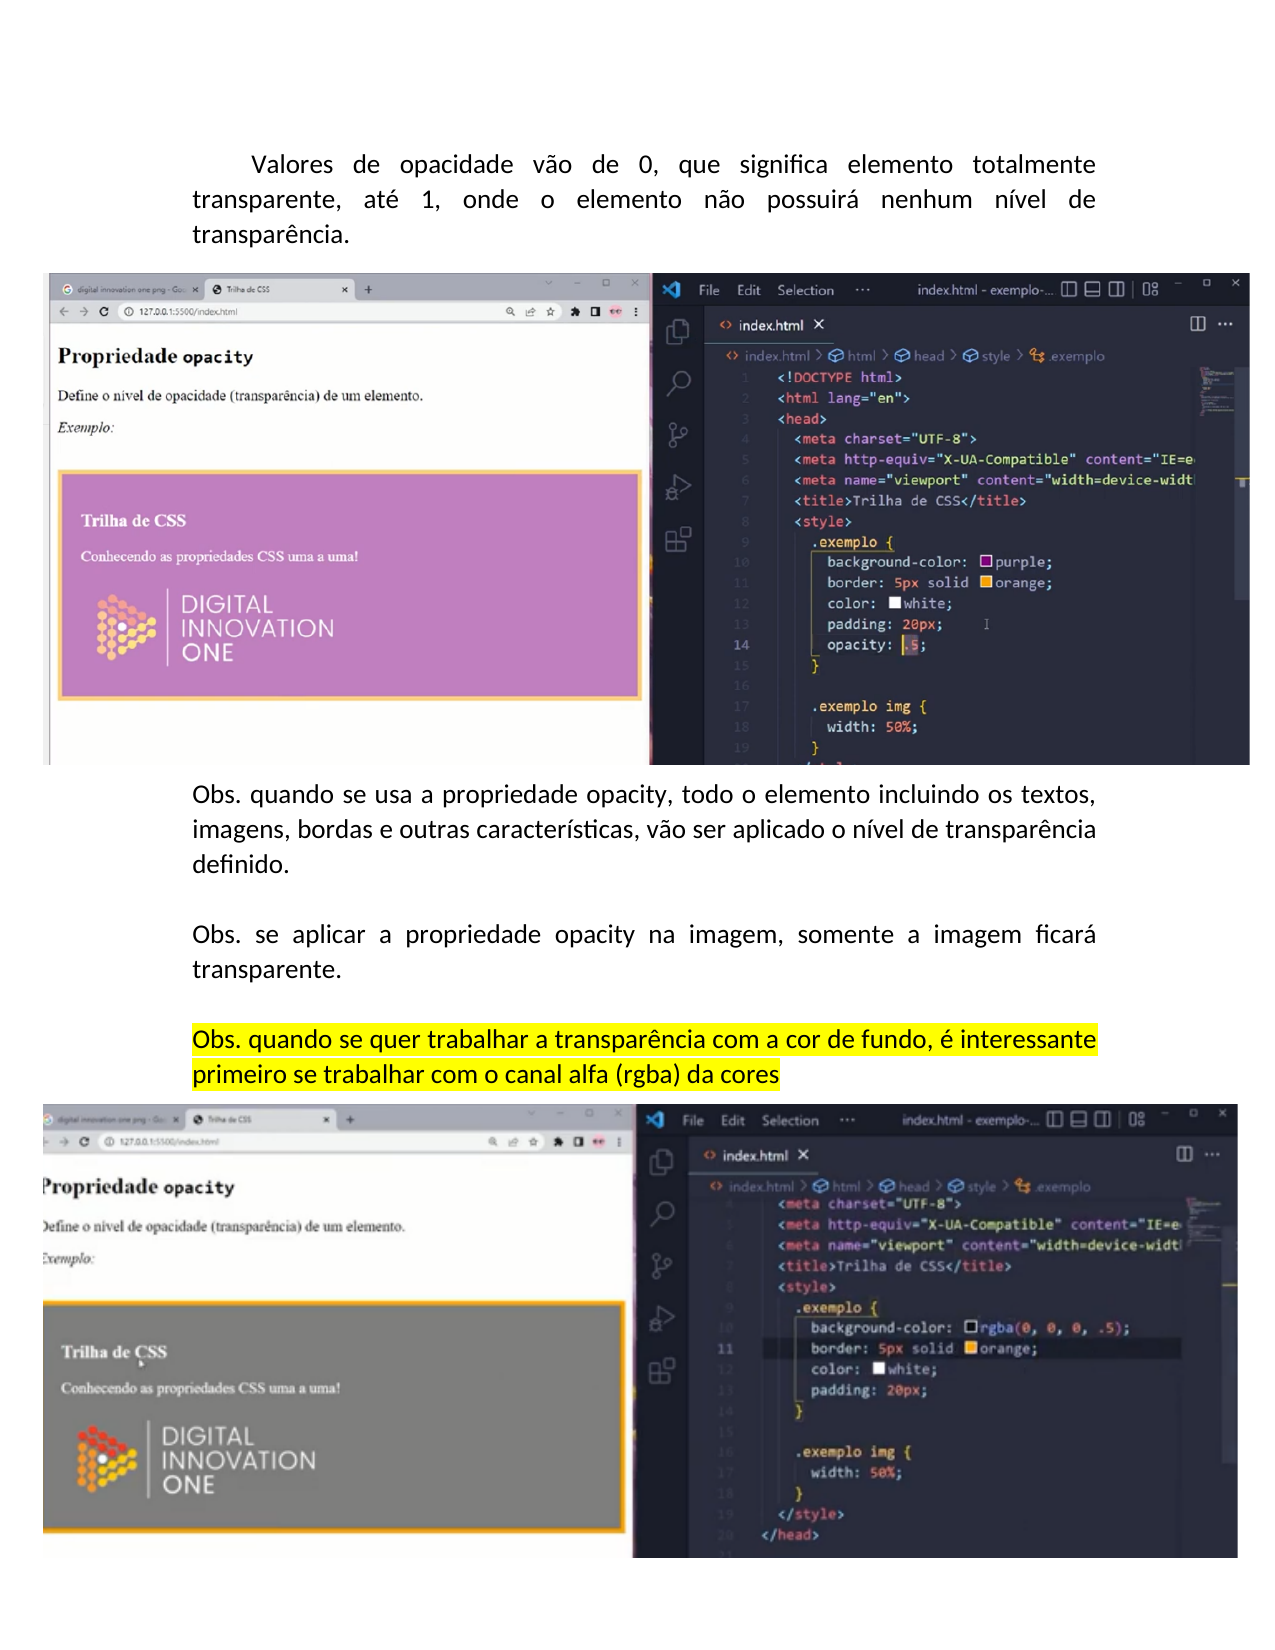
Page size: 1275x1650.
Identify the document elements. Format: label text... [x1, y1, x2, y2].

picture [43, 1104, 1238, 1558]
list Valores de opacidade vão de 0, que significa elemento totalmente transparente, até 1, onde o elemento não possuirá nenhum nível de transparência. [192, 148, 1098, 251]
list Obs. quando se quer trabalhar a transparência com a cor de fundo, é interessante primeiro se trabalhar com o canal alfa (rgba) da cores [192, 1056, 1098, 1091]
picture [43, 273, 1250, 765]
list Obs. quando se usa a propriedade opacity, todo o elemento incluindo os textos, imagens, bordas e outras características, vão ser aplicado o nível de transparência definido. [192, 778, 1098, 881]
list Obs. se aplicar a propriedade opacity na imagem, somente a imagem ficará transparente. [192, 918, 1098, 986]
